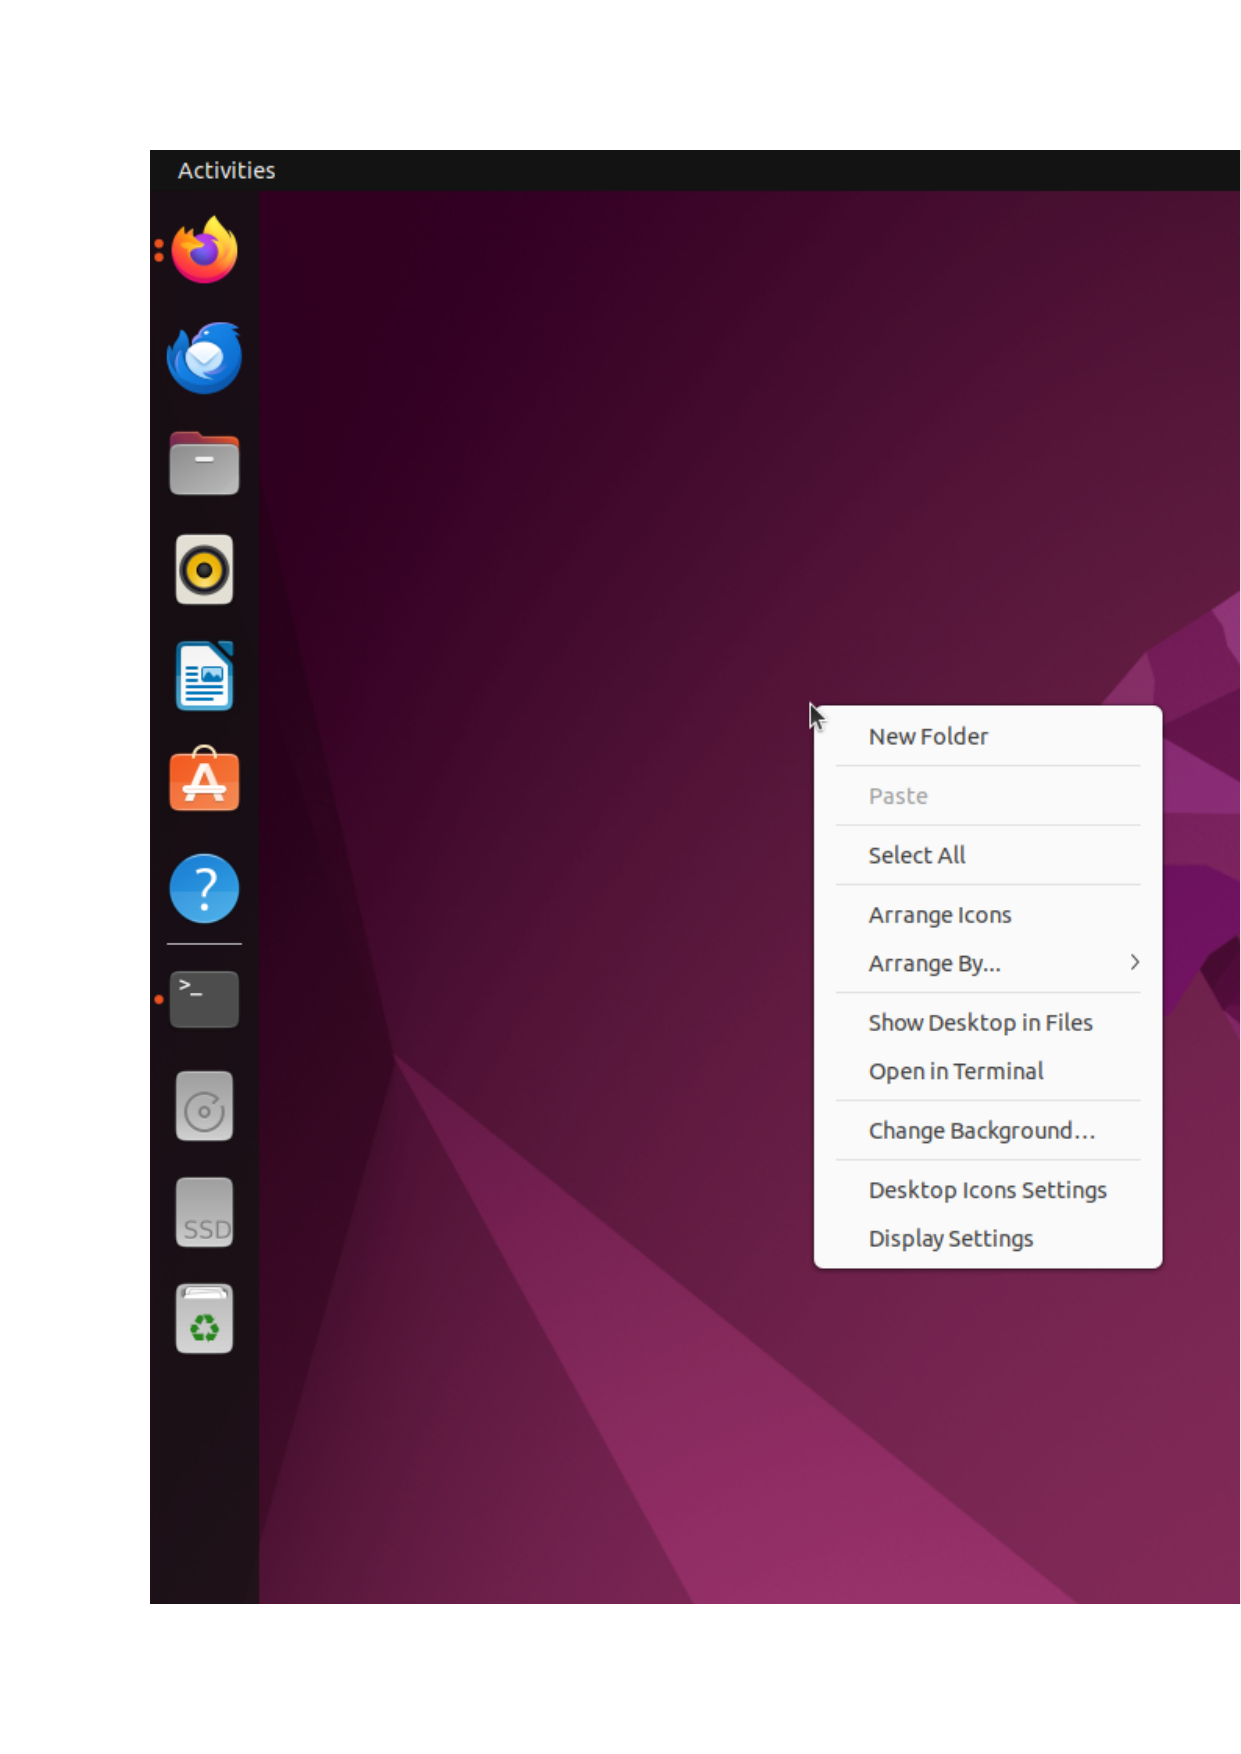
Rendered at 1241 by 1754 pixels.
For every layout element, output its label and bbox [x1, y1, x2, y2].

picture [150, 150, 1241, 1604]
